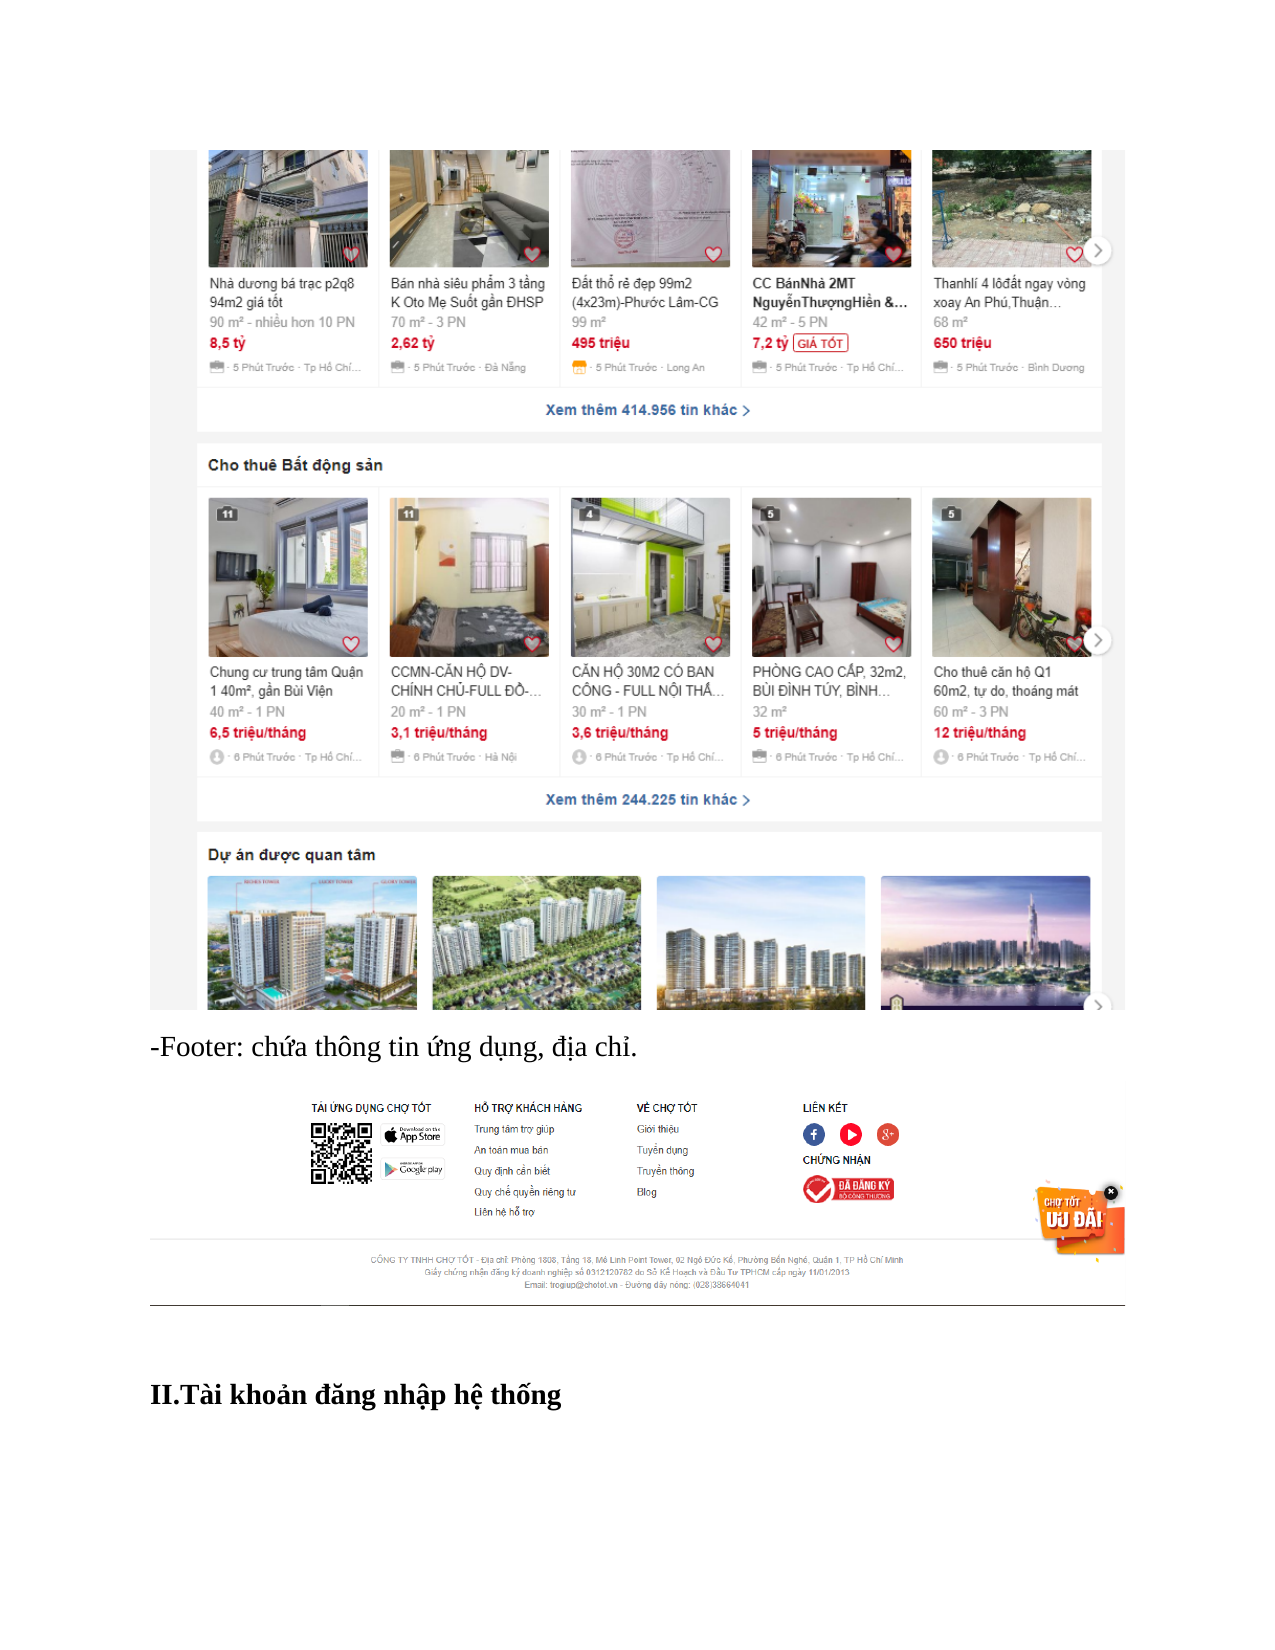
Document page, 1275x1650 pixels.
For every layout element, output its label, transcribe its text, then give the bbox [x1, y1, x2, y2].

text II.Tài khoản đăng nhập hệ thống [150, 1377, 1125, 1411]
picture [150, 1081, 1125, 1306]
picture [150, 150, 1125, 1010]
text -Footer: chứa thông tin ứng dụng, địa chỉ. [150, 1029, 1125, 1062]
